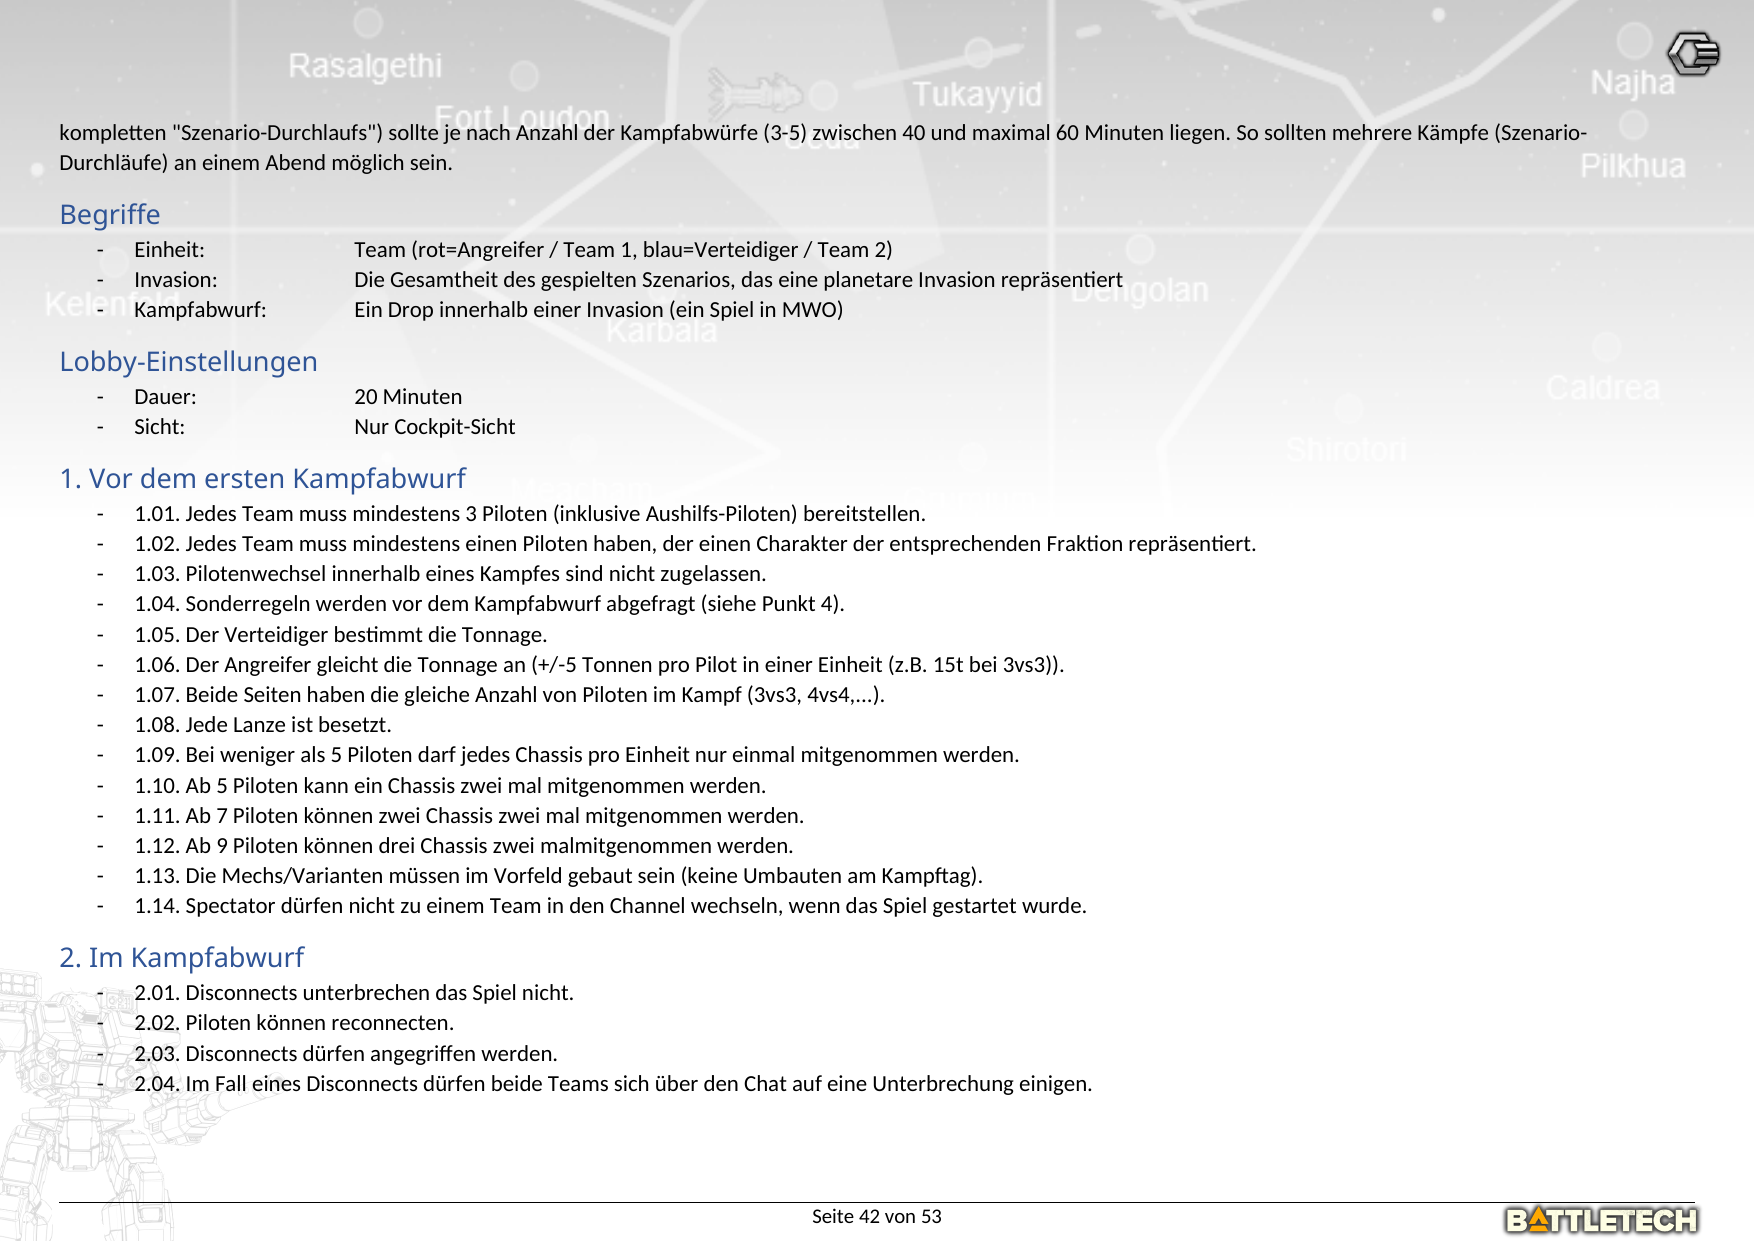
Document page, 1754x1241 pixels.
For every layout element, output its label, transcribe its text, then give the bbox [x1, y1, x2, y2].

list 2.01. Disconnects unterbrechen das Spiel nicht. [97, 978, 1695, 1006]
subtitle Lobby-Einstellungen [59, 342, 1695, 379]
list 1.14. Spectator dürfen nicht zu einem Team in den Channel wechseln, wenn das Spiel gestartet wurde. [97, 892, 1695, 920]
picture [0, 0, 1754, 531]
list 2.04. Im Fall eines Disconnects dürfen beide Teams sich über den Chat auf eine Unterbrechung einigen. [97, 1069, 1695, 1097]
list Sicht: Nur Cockpit-Sicht [97, 412, 1695, 440]
list Dauer: 20 Minuten [97, 382, 1695, 410]
list 1.06. Der Angreifer gleicht die Tonnage an (+/-5 Tonnen pro Pilot in einer Einheit (z.B. 15t bei 3vs3)). [97, 650, 1695, 678]
list 1.12. Ab 9 Piloten können drei Chassis zwei malmitgenommen werden. [97, 831, 1695, 859]
list 2.03. Disconnects dürfen angegriffen werden. [97, 1039, 1695, 1067]
list 1.13. Die Mechs/Varianten müssen im Vorfeld gebaut sein (keine Umbauten am Kampftag). [97, 861, 1695, 889]
list 1.10. Ab 5 Piloten kann ein Chassis zwei mal mitgenommen werden. [97, 771, 1695, 799]
list 1.08. Jede Lanze ist besetzt. [97, 710, 1695, 738]
list 1.01. Jedes Team muss mindestens 3 Piloten (inklusive Aushilfs-Piloten) bereitstellen. [97, 499, 1695, 527]
list Kampfabwurf: Ein Drop innerhalb einer Invasion (ein Spiel in MWO) [97, 295, 1695, 323]
list 1.04. Sonderregeln werden vor dem Kampfabwurf abgefragt (siehe Punkt 4). [97, 589, 1695, 618]
list 1.09. Bei weniger als 5 Piloten darf jedes Chassis pro Einheit nur einmal mitgenommen werden. [97, 741, 1695, 769]
list 1.03. Pilotenwechsel innerhalb eines Kampfes sind nicht zugelassen. [97, 559, 1695, 587]
list 1.11. Ab 7 Piloten können zwei Chassis zwei mal mitgenommen werden. [97, 801, 1695, 829]
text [59, 118, 1695, 176]
list 1.05. Der Verteidiger bestimmt die Tonnage. [97, 620, 1695, 648]
list 2.02. Piloten können reconnecten. [97, 1008, 1695, 1037]
subtitle 1. Vor dem ersten Kampfabwurf [59, 459, 1695, 496]
list Einheit: Team (rot=Angreifer / Team 1, blau=Verteidiger / Team 2) [97, 235, 1695, 263]
list Invasion: Die Gesamtheit des gespielten Szenarios, das eine planetare Invasion repräsentiert [97, 265, 1695, 293]
subtitle 2. Im Kampfabwurf [59, 938, 1695, 975]
list 1.02. Jedes Team muss mindestens einen Piloten haben, der einen Charakter der entsprechenden Fraktion repräsentiert. [97, 529, 1695, 557]
list 1.07. Beide Seiten haben die gleiche Anzahl von Piloten im Kampf (3vs3, 4vs4,...). [97, 680, 1695, 708]
subtitle Begriffe [59, 195, 1695, 232]
picture [1493, 1186, 1711, 1241]
